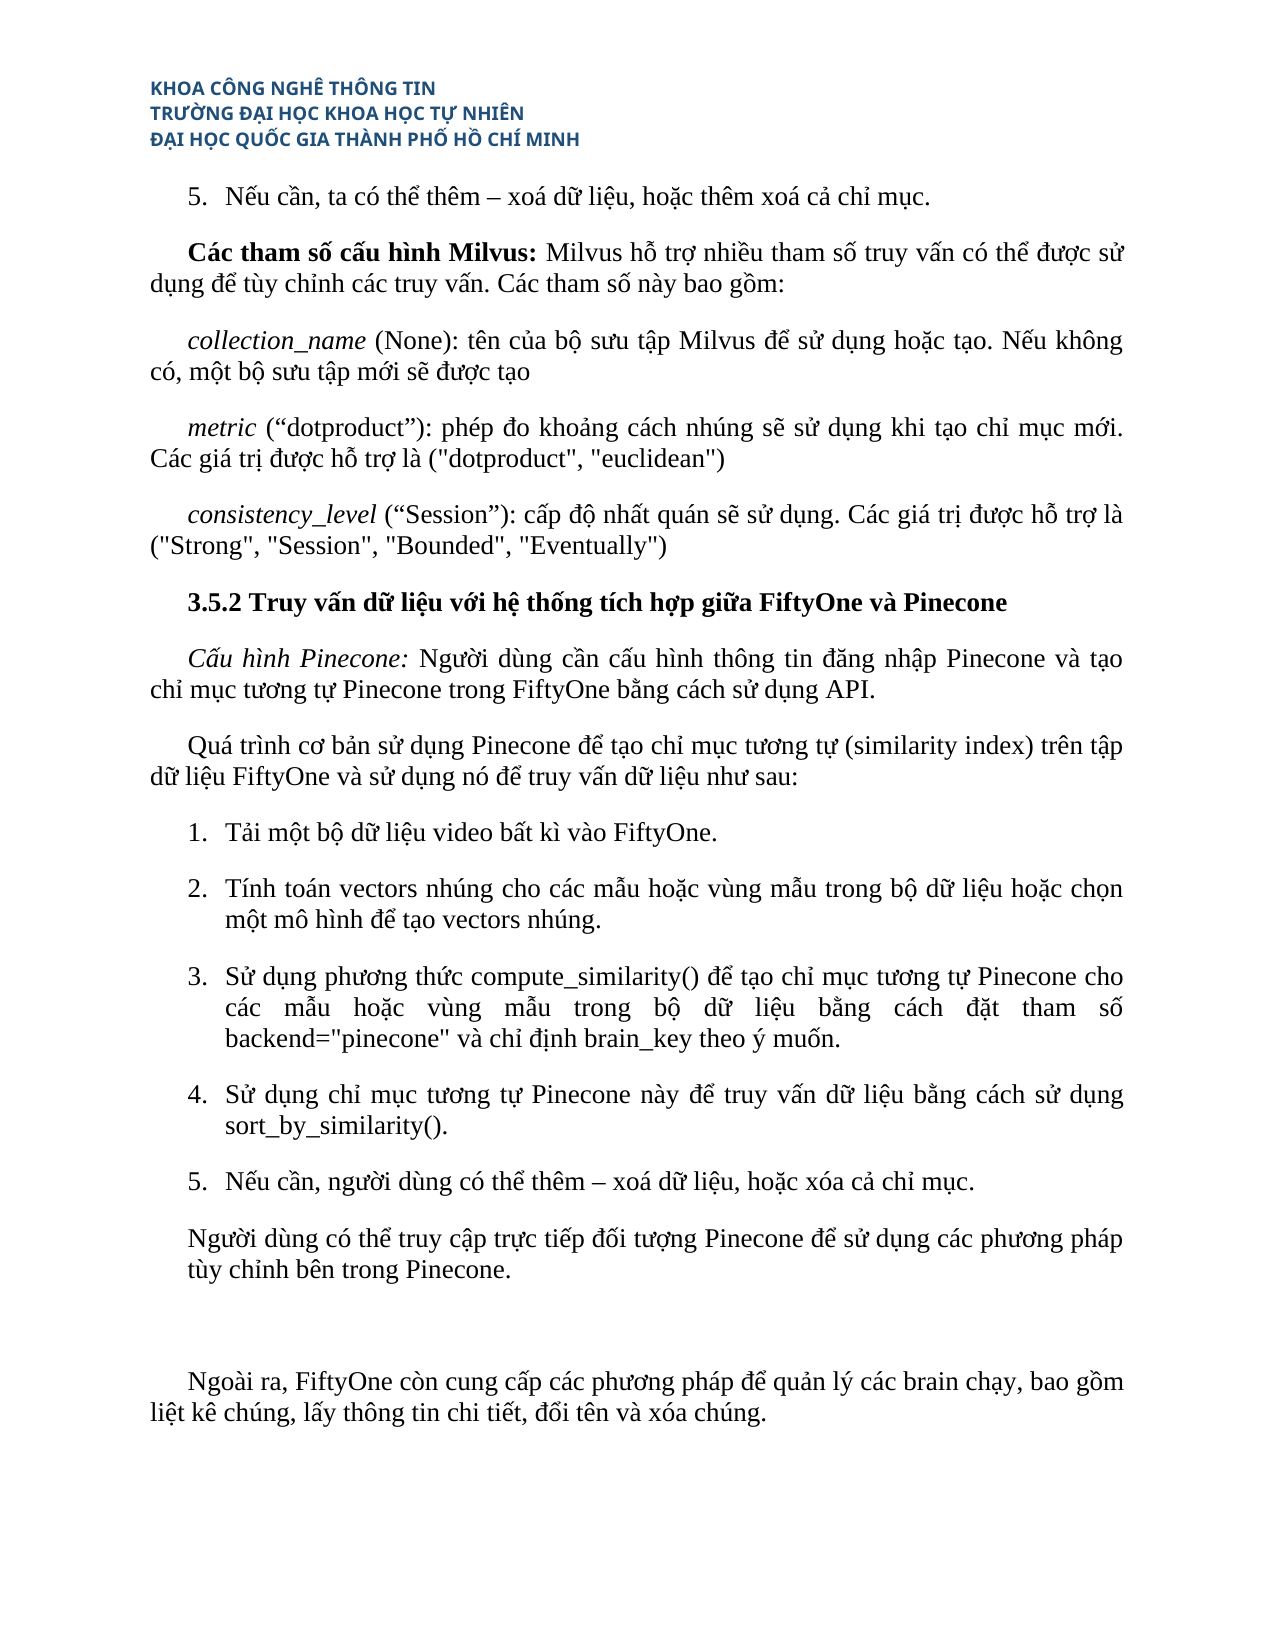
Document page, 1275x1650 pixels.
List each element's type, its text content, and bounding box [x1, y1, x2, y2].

text consistency_level (“Session”): cấp độ nhất quán sẽ sử dụng. Các giá trị được hỗ trợ là ("Strong", "Session", "Bounded", "Eventually") [150, 498, 1125, 561]
text Các tham số cấu hình Milvus: Milvus hỗ trợ nhiều tham số truy vấn có thể được sử dụng để tùy chỉnh các truy vấn. Các tham số này bao gồm: [150, 236, 1125, 299]
text metric (“dotproduct”): phép đo khoảng cách nhúng sẽ sử dụng khi tạo chỉ mục mới. Các giá trị được hỗ trợ là ("dotproduct", "euclidean") [150, 411, 1125, 473]
list Tính toán vectors nhúng cho các mẫu hoặc vùng mẫu trong bộ dữ liệu hoặc chọn một mô hình để tạo vectors nhúng. [187, 872, 1125, 935]
list Sử dụng phương thức compute_similarity() để tạo chỉ mục tương tự Pinecone cho các mẫu hoặc vùng mẫu trong bộ dữ liệu bằng cách đặt tham số backend="pinecone" và chỉ định brain_key theo ý muốn. [187, 960, 1125, 1053]
text collection_name (None): tên của bộ sưu tập Milvus để sử dụng hoặc tạo. Nếu không có, một bộ sưu tập mới sẽ được tạo [150, 324, 1125, 386]
list Nếu cần, người dùng có thể thêm – xoá dữ liệu, hoặc xóa cả chỉ mục. [187, 1166, 1125, 1197]
list Sử dụng chỉ mục tương tự Pinecone này để truy vấn dữ liệu bằng cách sử dụng sort_by_similarity(). [187, 1078, 1125, 1141]
text Người dùng có thể truy cập trực tiếp đối tượng Pinecone để sử dụng các phương pháp tùy chỉnh bên trong Pinecone. [187, 1222, 1125, 1284]
list Nếu cần, ta có thể thêm – xoá dữ liệu, hoặc thêm xoá cả chỉ mục. [187, 180, 1125, 211]
text 3.5.2 Truy vấn dữ liệu với hệ thống tích hợp giữa FiftyOne và Pinecone [150, 586, 1125, 617]
list Tải một bộ dữ liệu video bất kì vào FiftyOne. [187, 816, 1125, 847]
text Quá trình cơ bản sử dụng Pinecone để tạo chỉ mục tương tự (similarity index) trên tập dữ liệu FiftyOne và sử dụng nó để truy vấn dữ liệu như sau: [150, 729, 1125, 791]
text Ngoài ra, FiftyOne còn cung cấp các phương pháp để quản lý các brain chạy, bao gồm liệt kê chúng, lấy thông tin chi tiết, đổi tên và xóa chúng. [150, 1365, 1125, 1427]
text Cấu hình Pinecone: Người dùng cần cấu hình thông tin đăng nhập Pinecone và tạo chỉ mục tương tự Pinecone trong FiftyOne bằng cách sử dụng API. [150, 642, 1125, 704]
